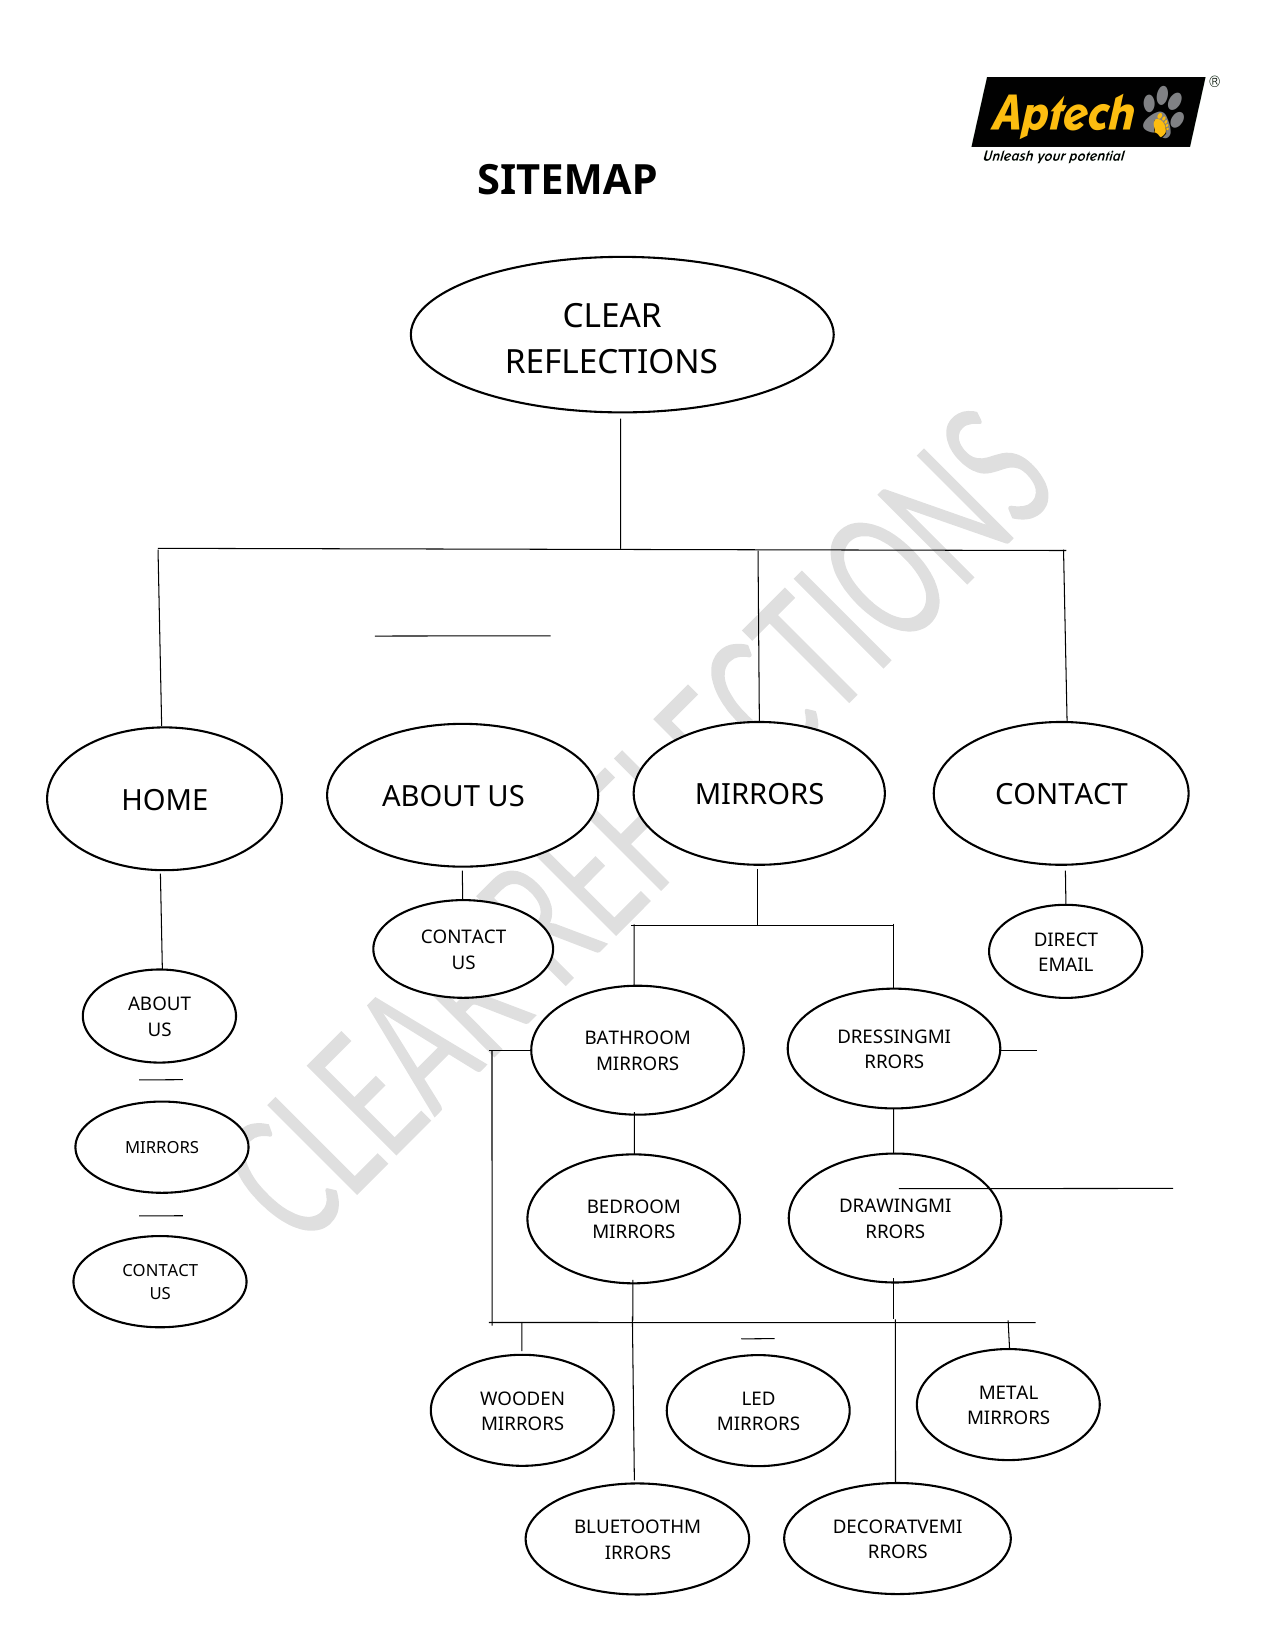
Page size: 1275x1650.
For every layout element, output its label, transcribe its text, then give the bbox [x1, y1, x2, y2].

text CLEAR [187, 292, 1087, 338]
text REFLECTIONS [487, 338, 1087, 383]
text SITEMAP [187, 150, 1087, 207]
picture [965, 65, 1222, 169]
